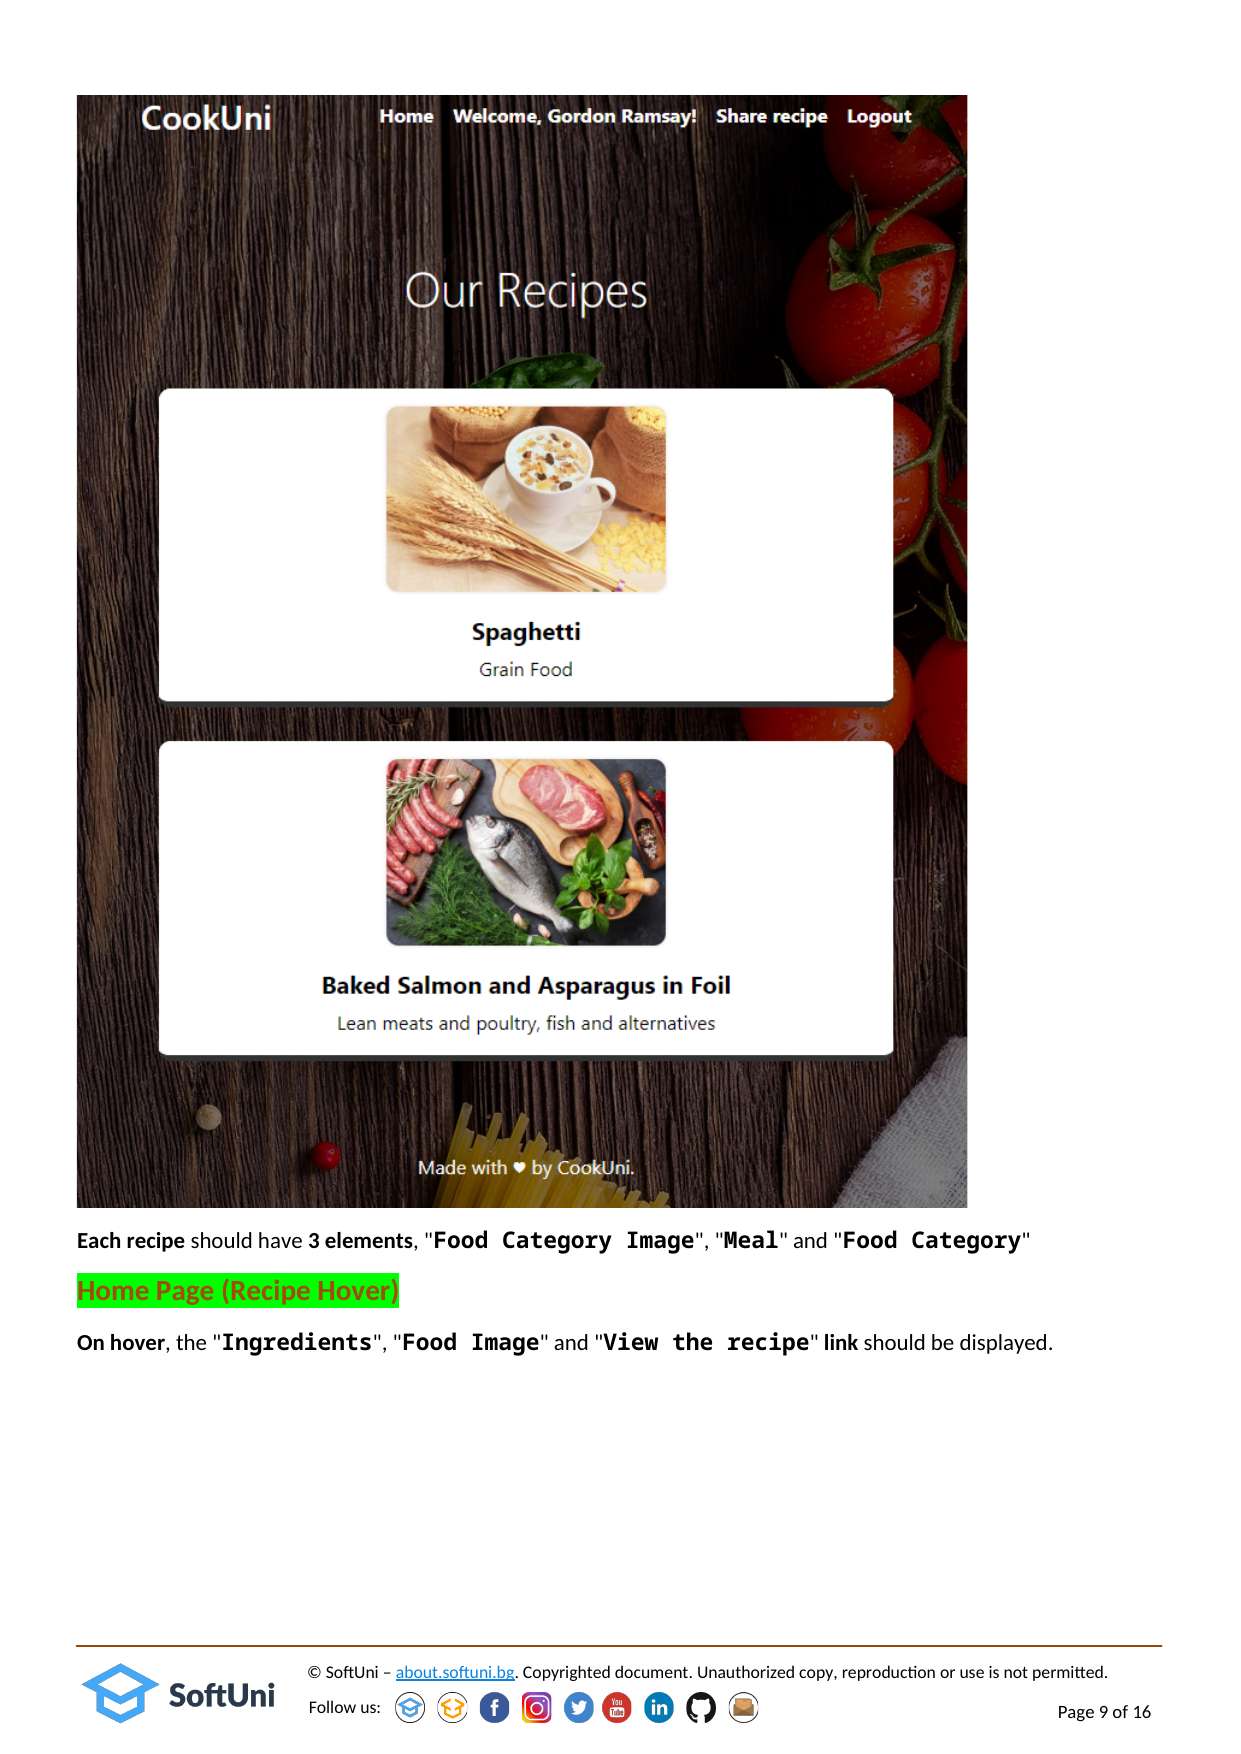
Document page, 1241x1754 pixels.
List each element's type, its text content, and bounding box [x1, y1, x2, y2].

picture [665, 1714, 674, 1723]
picture [76, 95, 968, 1208]
picture [686, 1692, 716, 1723]
picture [665, 1692, 674, 1701]
picture [644, 1714, 653, 1723]
picture [644, 1692, 653, 1701]
picture [437, 1692, 468, 1723]
picture [75, 1658, 281, 1729]
picture [728, 1692, 759, 1723]
picture [602, 1692, 632, 1723]
picture [395, 1692, 425, 1723]
picture [564, 1692, 594, 1723]
picture [479, 1692, 510, 1723]
text Each recipe should have 3 elements, "Food Category Image", "Meal" and "Food Category" [77, 1224, 1163, 1255]
text On hover, the "Ingredients", "Food Image" and "View the recipe" link should be displayed. [77, 1326, 1163, 1357]
text Home Page (Recipe Hover) [77, 1272, 1163, 1308]
picture [522, 1692, 552, 1723]
picture [658, 1705, 667, 1714]
